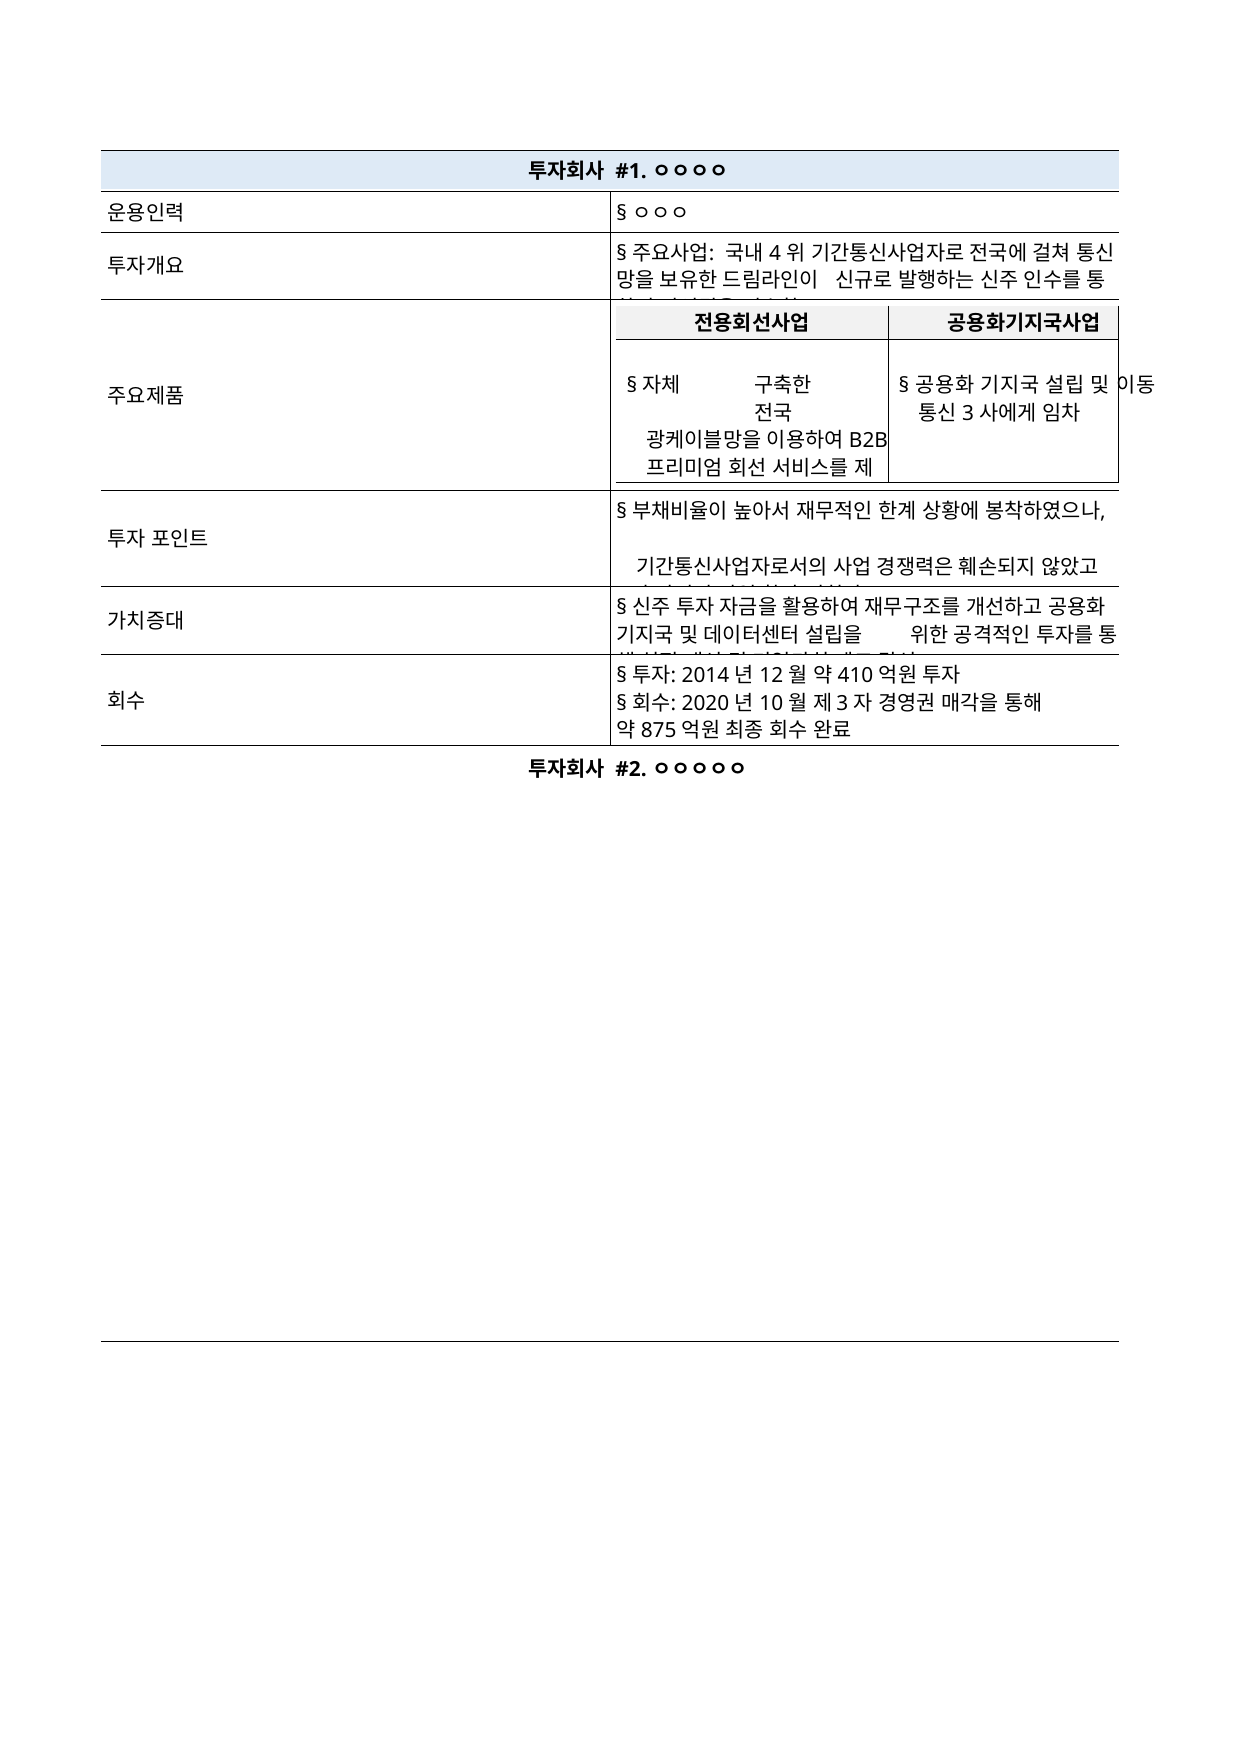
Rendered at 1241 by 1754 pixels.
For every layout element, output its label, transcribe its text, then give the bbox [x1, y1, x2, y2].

table_cell [611, 300, 1119, 490]
table_cell 투자개요 [101, 233, 610, 299]
table_cell § 부채비율이 높아서 재무적인 한계 상황에 봉착하였으나, 국내4 위 기간통신사업자로서의 사업 경쟁력은 훼손되지 않았고 추가적인 사업 확장 기회가 존재하였음 [611, 491, 1119, 586]
table_cell § 주요사업: 국내 4 위 기간통신사업자로 전국에 걸쳐 통신망을 보유한 드림라인이 신규로 발행하는 신주 인수를 통하여 경영권을 인수함 [611, 233, 1119, 299]
table_cell 가치증대 [101, 587, 610, 653]
table_cell § 신주 투자 자금을 활용하여 재무구조를 개선하고 공용화 기지국 및 데이터센터 설립을 위한 공격적인 투자를 통해 실적 개선 및 기업가치 제고 달성 [611, 587, 1119, 653]
table_header 투자회사 [101, 151, 610, 189]
table_cell § 투자: 2014 년 12 월 약 410 억원 투자 § 회수: 2020 년 10 월 제3 자 경영권 매각을 통해 약 875 억원 최종 회수 완료 Multiple 2.1x [611, 655, 1119, 745]
table_header #2. ㅇㅇㅇㅇㅇ [610, 748, 1119, 1341]
table_header 투자회사 [101, 748, 610, 1341]
table_header § ㅇㅇㅇ [611, 192, 1119, 231]
table_cell 투자 포인트 [101, 491, 610, 586]
table_cell 주요제품 [101, 300, 610, 490]
table_header 운용인력 [101, 192, 610, 231]
table_cell 회수 [101, 655, 610, 745]
table_header #1. ㅇㅇㅇㅇ [610, 151, 1119, 189]
